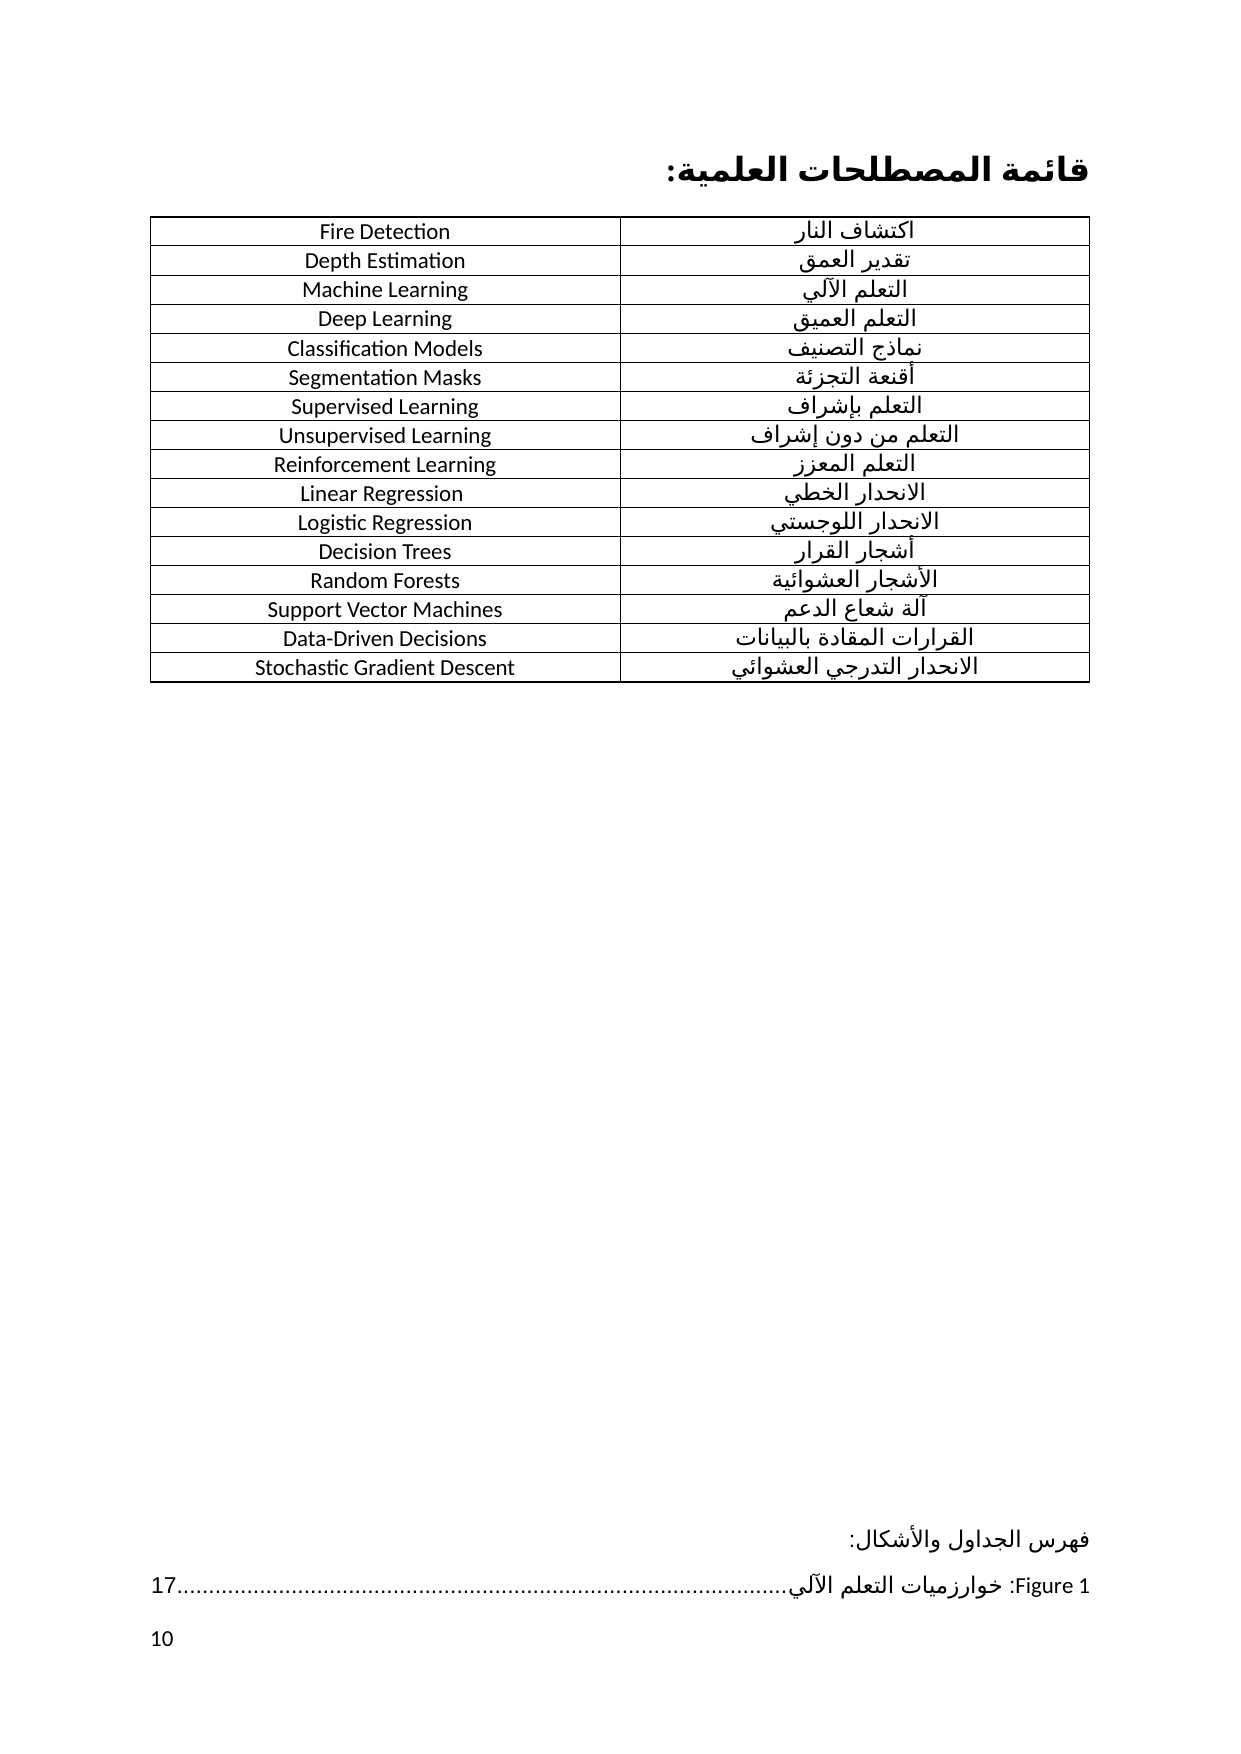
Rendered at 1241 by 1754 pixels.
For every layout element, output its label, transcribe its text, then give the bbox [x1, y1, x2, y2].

table_cell Depth Estimation [151, 246, 620, 274]
table_cell Supervised Learning [151, 392, 620, 420]
table_cell Linear Regression [151, 479, 620, 507]
table_cell Classification Models [151, 334, 620, 362]
table_cell التعلم بإشراف [621, 392, 1089, 420]
table_cell الأشجار العشوائية [621, 566, 1089, 594]
table_cell Segmentation Masks [151, 363, 620, 391]
text Figure 1: خوارزميات التعلم الآلي 17 [150, 1571, 1090, 1599]
table_cell التعلم من دون إشراف [621, 421, 1089, 449]
text فهرس الجداول والأشكال: [150, 1526, 1090, 1552]
table_cell Logistic Regression [151, 508, 620, 536]
table_cell التعلم العميق [621, 305, 1089, 333]
table_cell Data-Driven Decisions [151, 624, 620, 652]
table_cell التعلم الآلي [621, 276, 1089, 303]
subtitle قائمة المصطلحات العلمية: [150, 150, 1090, 188]
table_cell أشجار القرار [621, 537, 1089, 565]
table_cell أقنعة التجزئة [621, 363, 1089, 391]
table_cell Random Forests [151, 566, 620, 594]
table_cell Decision Trees [151, 537, 620, 565]
table_cell الانحدار اللوجستي [621, 508, 1089, 536]
table_cell Unsupervised Learning [151, 421, 620, 449]
table_cell الانحدار التدرجي العشوائي [621, 653, 1089, 681]
table_cell Reinforcement Learning [151, 450, 620, 478]
table_cell الانحدار الخطي [621, 479, 1089, 507]
table_header اكتشاف النار [621, 218, 1089, 245]
table_cell التعلم المعزز [621, 450, 1089, 478]
table_cell القرارات المقادة بالبيانات [621, 624, 1089, 652]
table_cell Stochastic Gradient Descent [151, 653, 620, 681]
table_cell Deep Learning [151, 305, 620, 333]
table_cell Support Vector Machines [151, 595, 620, 623]
table_cell Machine Learning [151, 276, 620, 303]
table_cell آلة شعاع الدعم [621, 595, 1089, 623]
table_cell تقدير العمق [621, 246, 1089, 274]
table_header Fire Detection [151, 218, 620, 245]
table_cell نماذج التصنيف [621, 334, 1089, 362]
